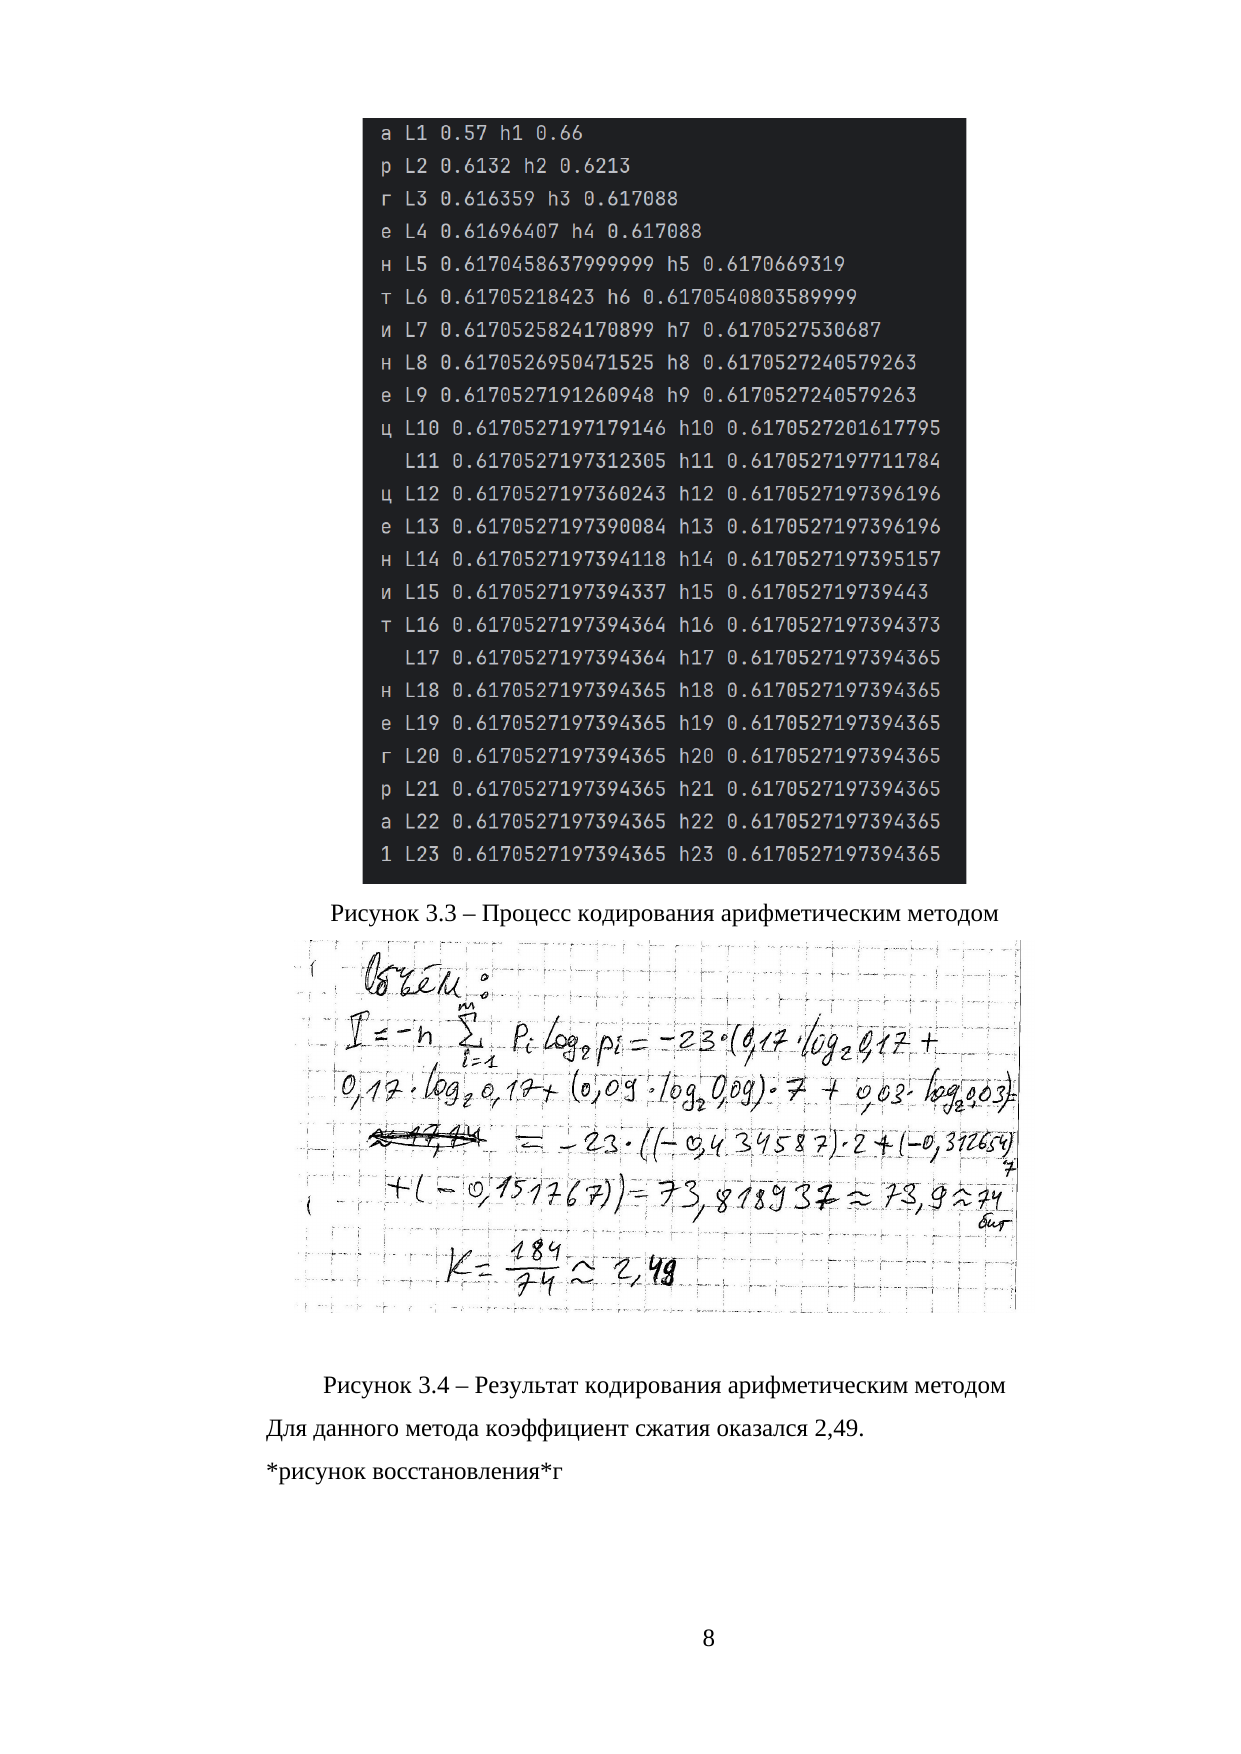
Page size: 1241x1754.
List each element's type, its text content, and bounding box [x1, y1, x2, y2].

text Для данного метода коэффициент сжатия оказался 2,49. [177, 1413, 1152, 1442]
text *рисунок восстановления*г [177, 1456, 1152, 1485]
text Рисунок 3.3 – Процесс кодирования арифметическим методом [177, 898, 1152, 926]
text Рисунок 3.4 – Результат кодирования арифметическим методом [177, 1370, 1152, 1398]
picture [294, 940, 1035, 1313]
picture [362, 118, 967, 884]
